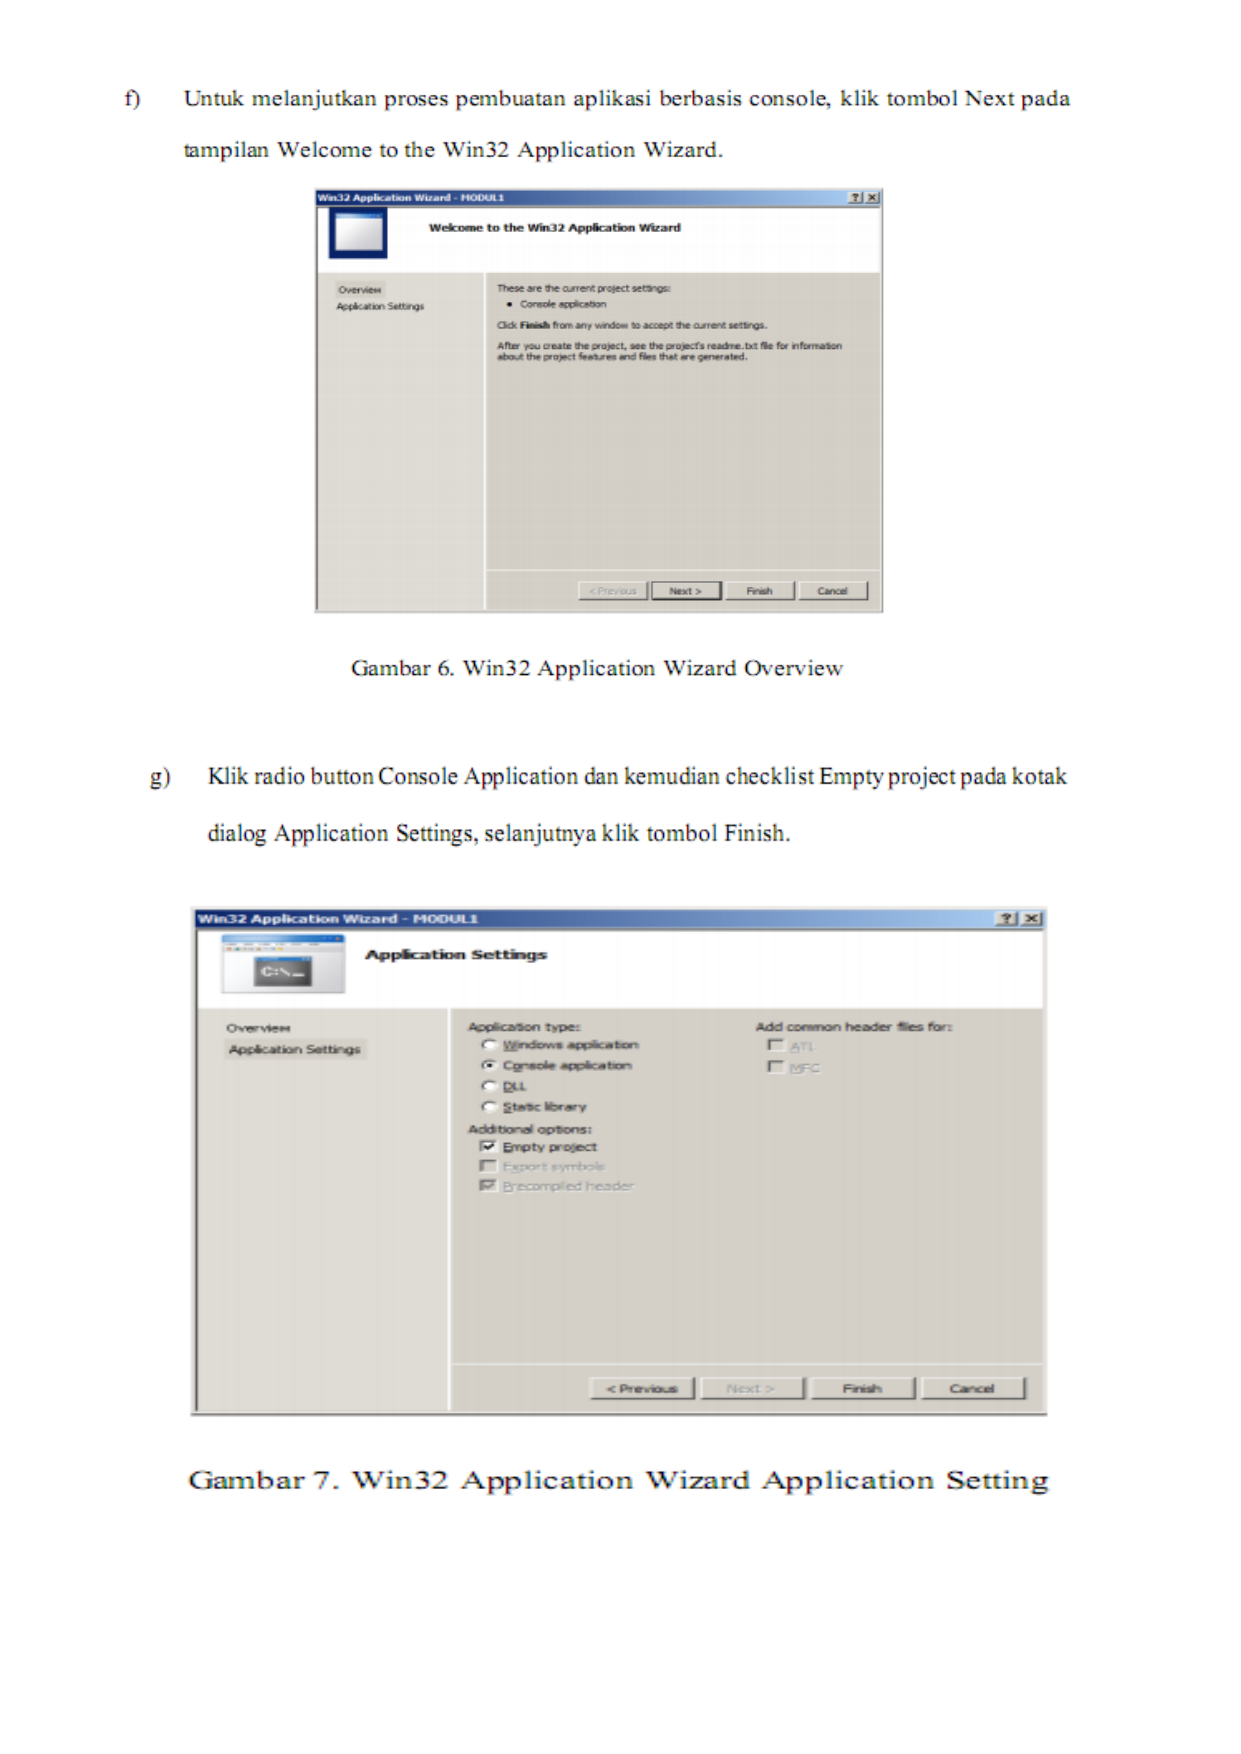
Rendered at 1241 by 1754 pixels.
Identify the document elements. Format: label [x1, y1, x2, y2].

picture [94, 881, 1133, 1533]
picture [94, 65, 1134, 707]
picture [94, 731, 1092, 857]
